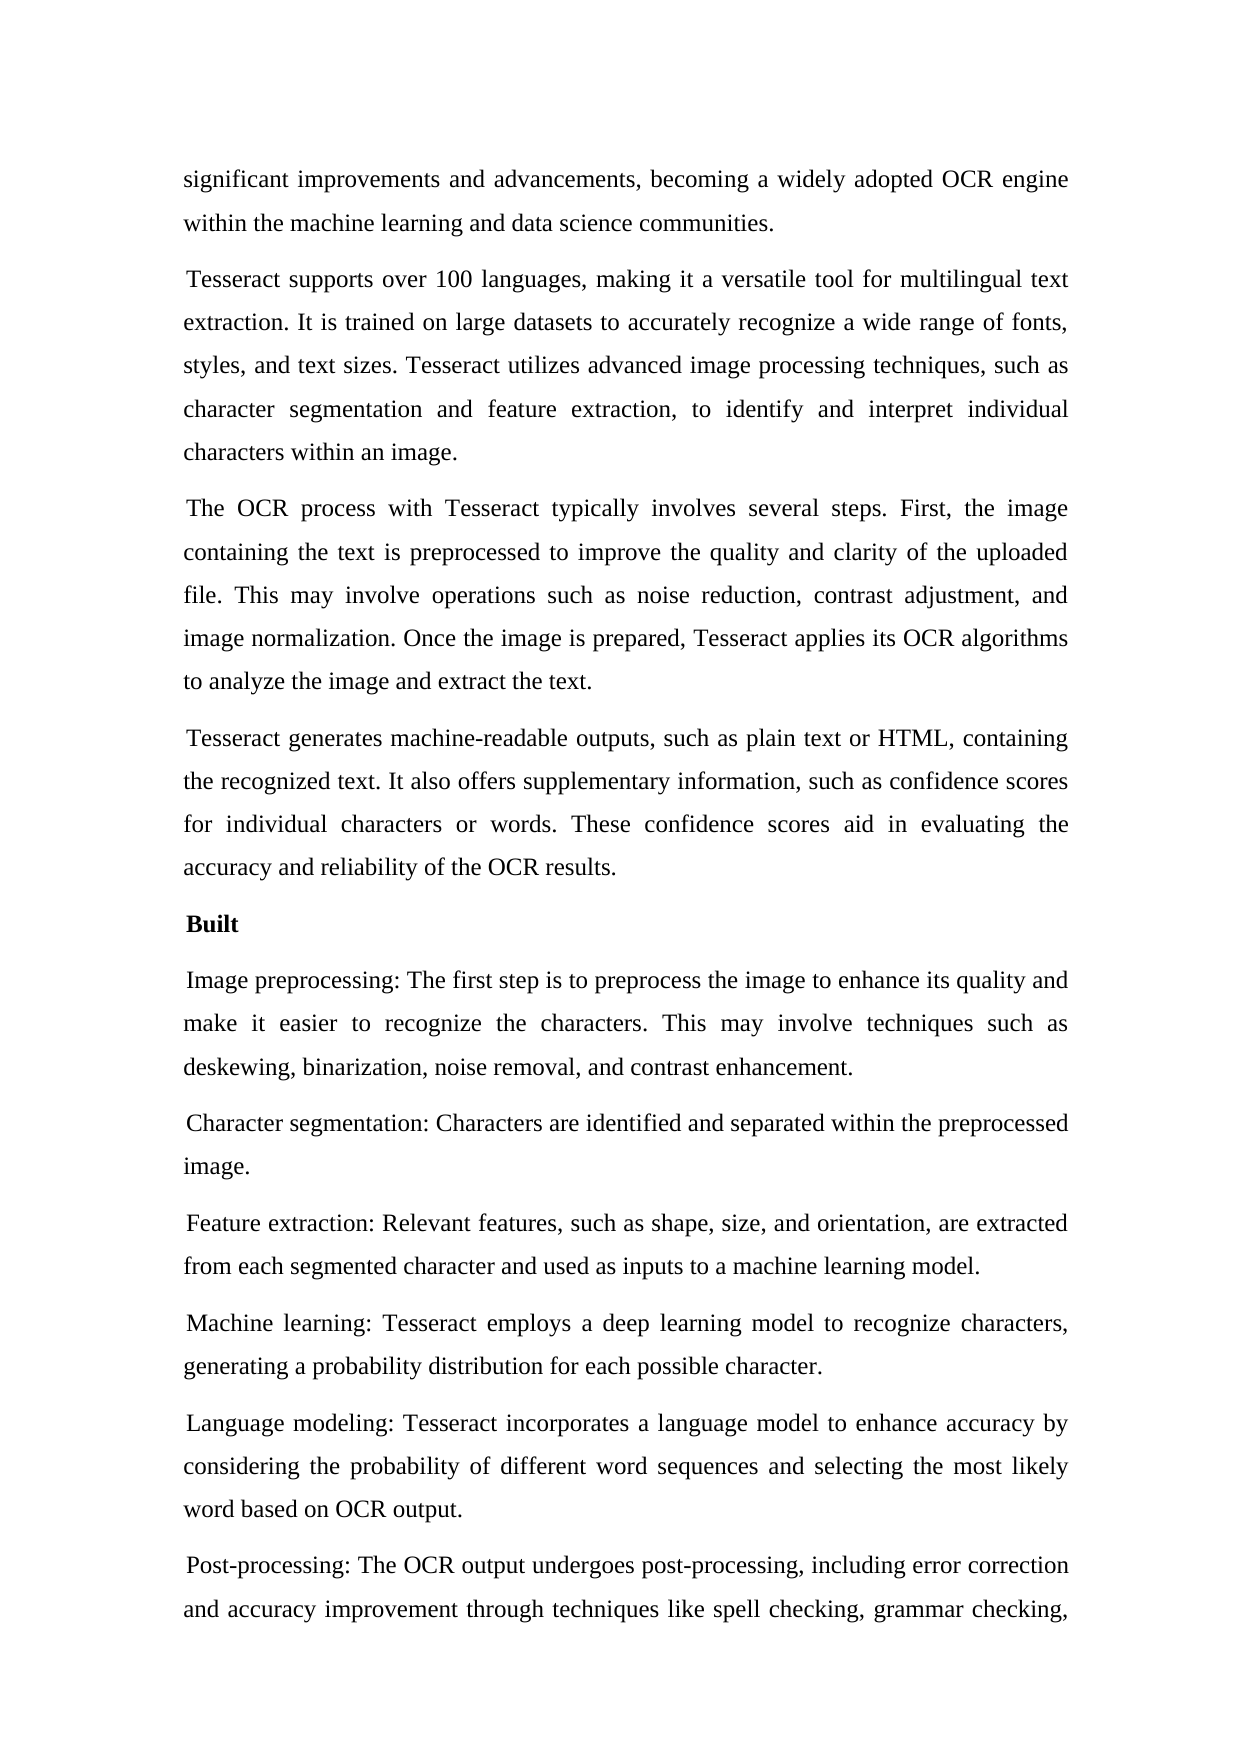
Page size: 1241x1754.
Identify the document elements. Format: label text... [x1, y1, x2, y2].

text Machine learning: Tesseract employs a deep learning model to recognize characters, generating a probability distribution for each possible character. [183, 1308, 1069, 1380]
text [183, 1551, 1069, 1622]
text Tesseract generates machine-readable outputs, such as plain text or HTML, containing the recognized text. It also offers supplementary information, such as confidence scores for individual characters or words. These confidence scores aid in evaluating the accuracy and reliability of the OCR results. [183, 723, 1069, 881]
text Tesseract supports over 100 languages, making it a versatile tool for multilingual text extraction. It is trained on large datasets to accurately recognize a wide range of fonts, styles, and text sizes. Tesseract utilizes advanced image processing techniques, such as character segmentation and feature extraction, to identify and interpret individual characters within an image. [183, 264, 1069, 466]
text Image preprocessing: The first step is to preprocess the image to enhance its quality and make it easier to recognize the characters. This may involve techniques such as deskewing, binarization, noise removal, and contrast enhancement. [183, 965, 1069, 1080]
text Built [183, 909, 1069, 937]
text The OCR process with Tesseract typically involves several steps. First, the image containing the text is preprocessed to improve the quality and clarity of the uploaded file. This may involve operations such as noise reduction, contrast adjustment, and image normalization. Once the image is prepared, Tesseract applies its OCR algorithms to analyze the image and extract the text. [183, 493, 1069, 695]
text Character segmentation: Characters are identified and separated within the preprocessed image. [183, 1108, 1069, 1180]
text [183, 164, 1069, 236]
text Language modeling: Tesseract incorporates a language model to enhance accuracy by considering the probability of different word sequences and selecting the most likely word based on OCR output. [183, 1408, 1069, 1523]
text Feature extraction: Relevant features, such as shape, size, and orientation, are extracted from each segmented character and used as inputs to a machine learning model. [183, 1208, 1069, 1280]
